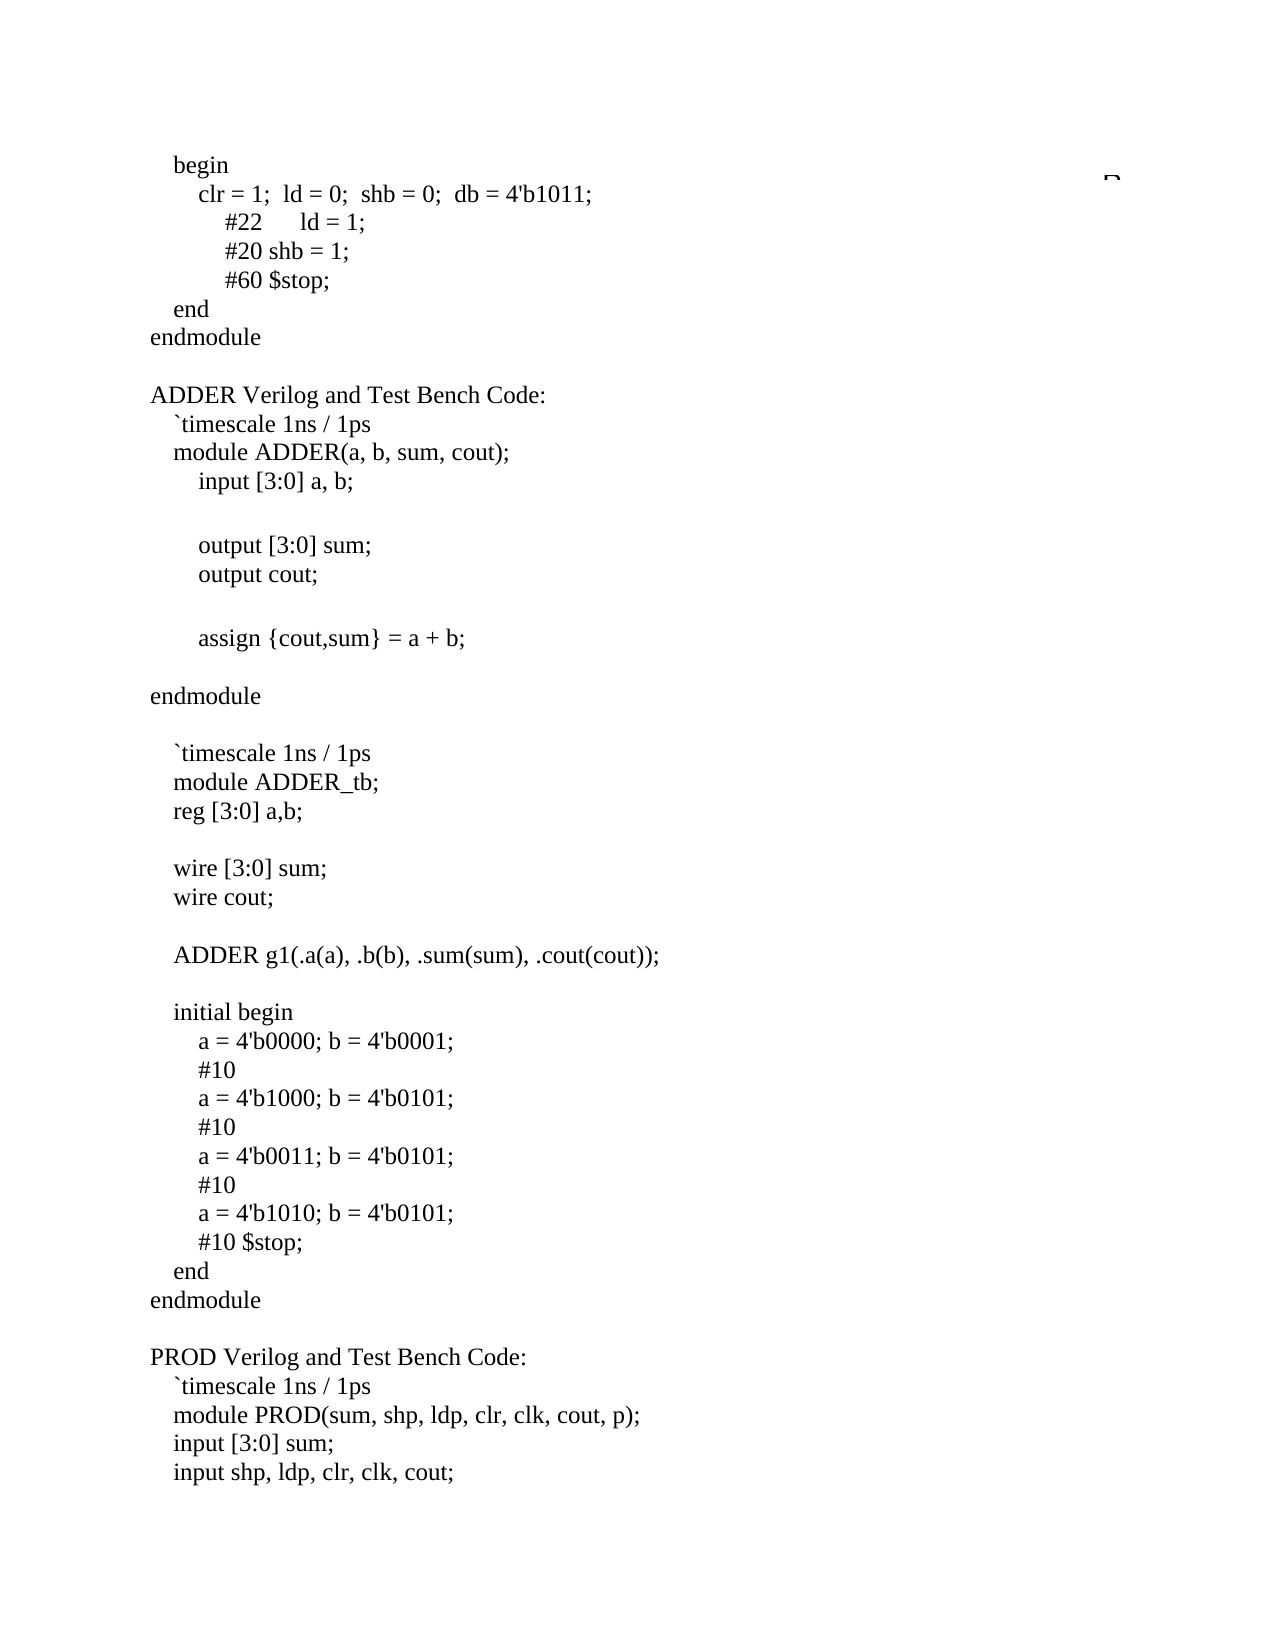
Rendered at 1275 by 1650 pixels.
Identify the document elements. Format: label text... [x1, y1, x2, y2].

subtitle ADDER g1(.a(a), .b(b), .sum(sum), .cout(cout)); [173, 940, 1125, 968]
subtitle #20 shb = 1; [173, 236, 1125, 265]
subtitle end [173, 1256, 1125, 1285]
subtitle wire cout; [173, 882, 1125, 911]
subtitle reg [3:0] a,b; [173, 796, 1125, 825]
subtitle begin [173, 150, 1125, 179]
subtitle input [3:0] sum; [173, 1428, 1125, 1457]
subtitle module ADDER_tb; [173, 767, 1125, 796]
subtitle `timescale 1ns / 1ps [173, 409, 1125, 437]
subtitle input shp, ldp, clr, clk, cout; [173, 1457, 1125, 1486]
subtitle module ADDER(a, b, sum, cout); [173, 437, 1125, 466]
subtitle module PROD(sum, shp, ldp, clr, clk, cout, p); [173, 1400, 1125, 1428]
subtitle a = 4'b0011; b = 4'b0101; [173, 1141, 1125, 1170]
subtitle assign {cout,sum} = a + b; [173, 623, 1125, 652]
subtitle `timescale 1ns / 1ps [173, 738, 1125, 767]
subtitle #22 ld = 1; [173, 207, 1125, 236]
subtitle input [3:0] a, b; [173, 466, 1125, 495]
subtitle #10 [173, 1170, 1125, 1198]
subtitle #10 [173, 1055, 1125, 1083]
subtitle #10 [173, 1112, 1125, 1141]
subtitle clr = 1; ld = 0; shb = 0; db = 4'b1011; [173, 179, 1125, 207]
subtitle endmodule [150, 681, 1125, 710]
subtitle initial begin [173, 997, 1125, 1026]
subtitle endmodule [150, 1285, 1125, 1313]
subtitle wire [3:0] sum; [173, 853, 1125, 882]
subtitle #60 $stop; [173, 265, 1125, 294]
subtitle endmodule [150, 322, 1125, 351]
subtitle PROD Verilog and Test Bench Code: [150, 1342, 1125, 1371]
subtitle a = 4'b1000; b = 4'b0101; [173, 1083, 1125, 1112]
subtitle end [173, 294, 1125, 322]
subtitle a = 4'b0000; b = 4'b0001; [173, 1026, 1125, 1055]
subtitle #10 $stop; [173, 1227, 1125, 1256]
subtitle `timescale 1ns / 1ps [173, 1371, 1125, 1400]
subtitle ADDER Verilog and Test Bench Code: [150, 380, 1125, 409]
subtitle output [3:0] sum; [173, 531, 1125, 559]
subtitle a = 4'b1010; b = 4'b0101; [173, 1198, 1125, 1227]
subtitle output cout; [173, 559, 1125, 588]
